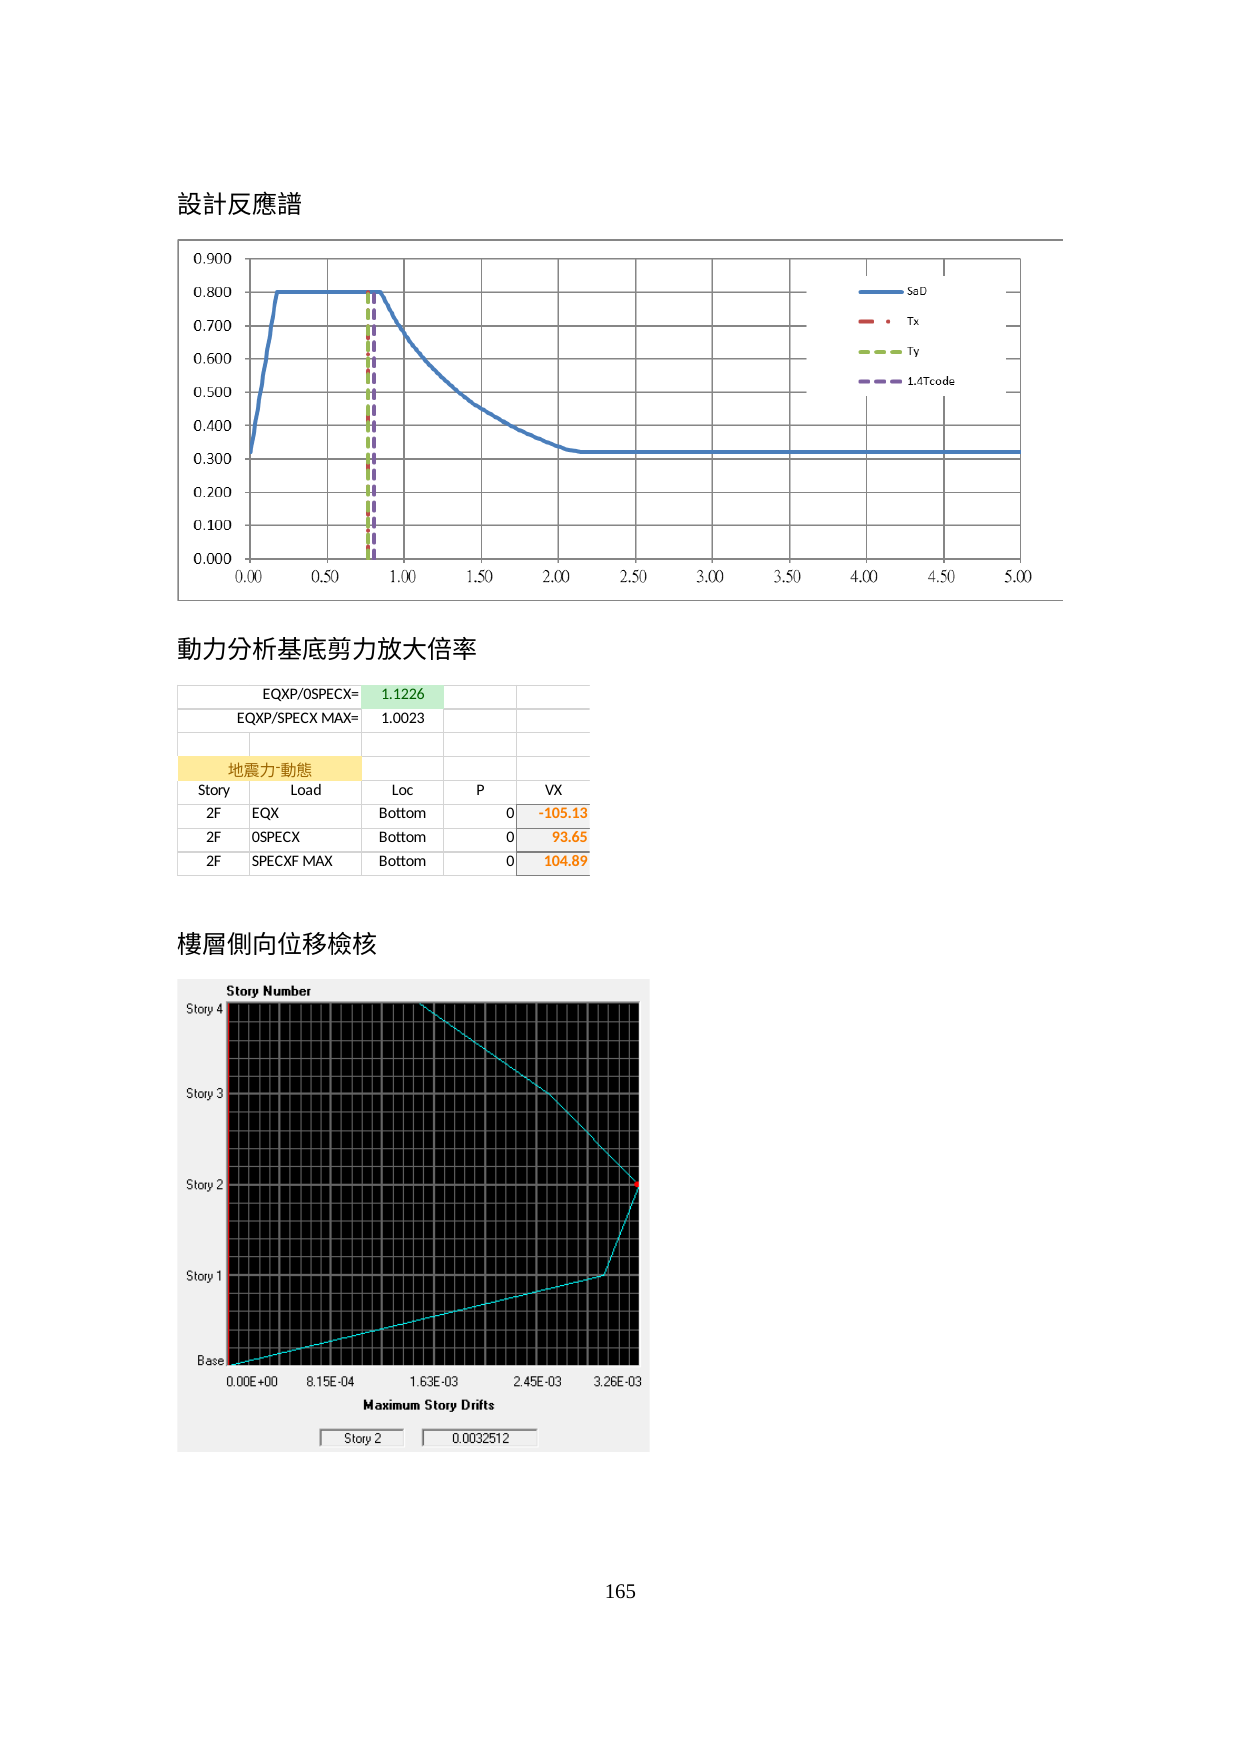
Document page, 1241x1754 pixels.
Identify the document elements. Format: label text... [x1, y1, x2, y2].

picture [177, 979, 650, 1452]
text 動力分析基底剪力放大倍率 [177, 629, 1063, 667]
text 設計反應譜 [177, 184, 1063, 222]
text 樓層側向位移檢核 [177, 924, 1063, 962]
picture [177, 239, 1063, 601]
